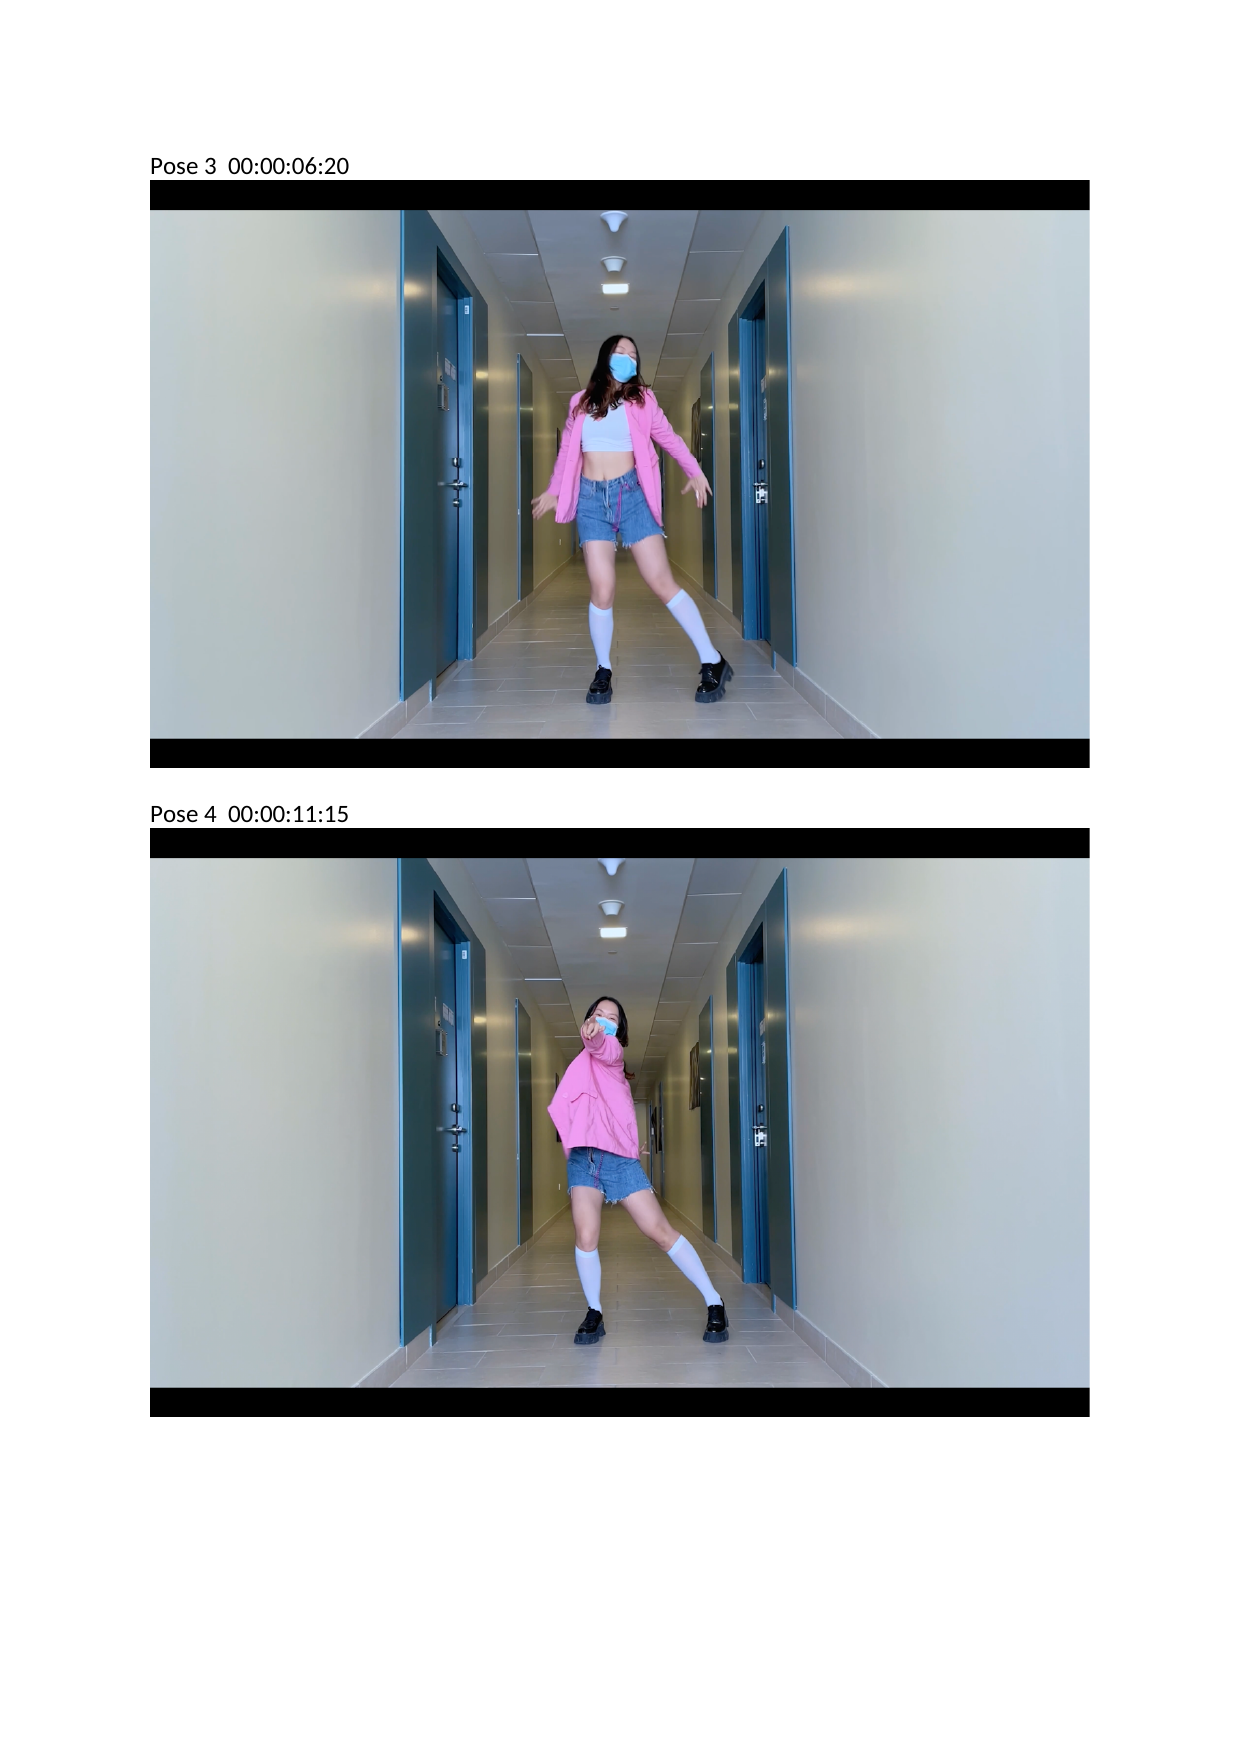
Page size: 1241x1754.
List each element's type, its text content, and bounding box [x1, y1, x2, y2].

picture [150, 180, 1090, 768]
text Pose 4 00:00:11:15 [150, 798, 1090, 828]
picture [150, 828, 1090, 1417]
text Pose 3 00:00:06:20 [150, 150, 1090, 180]
